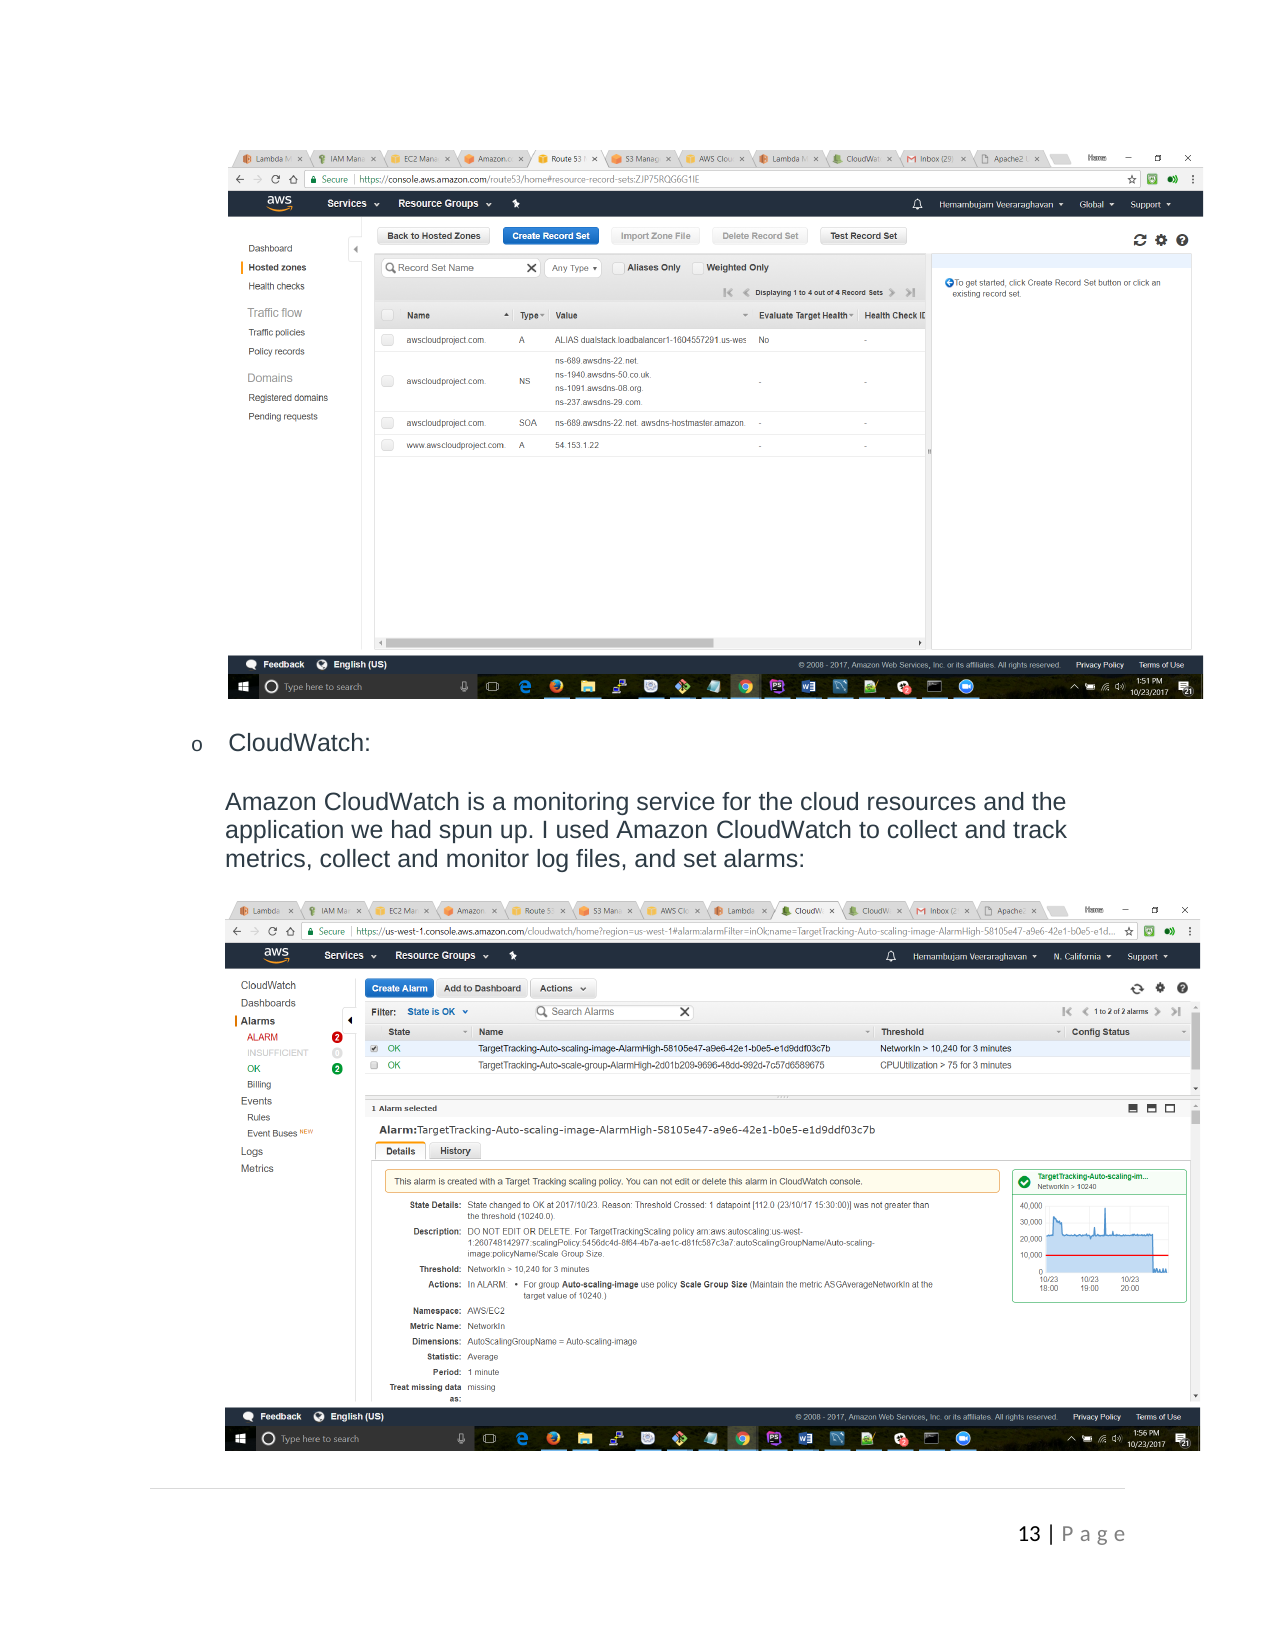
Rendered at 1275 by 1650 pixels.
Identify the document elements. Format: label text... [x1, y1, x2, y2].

list CloudWatch: [191, 728, 1125, 757]
picture [228, 150, 1204, 699]
picture [225, 901, 1200, 1451]
text Amazon CloudWatch is a monitoring service for the cloud resources and the application we had spun up. I used Amazon CloudWatch to collect and track metrics, collect and monitor log files, and set alarms: [225, 786, 1125, 873]
